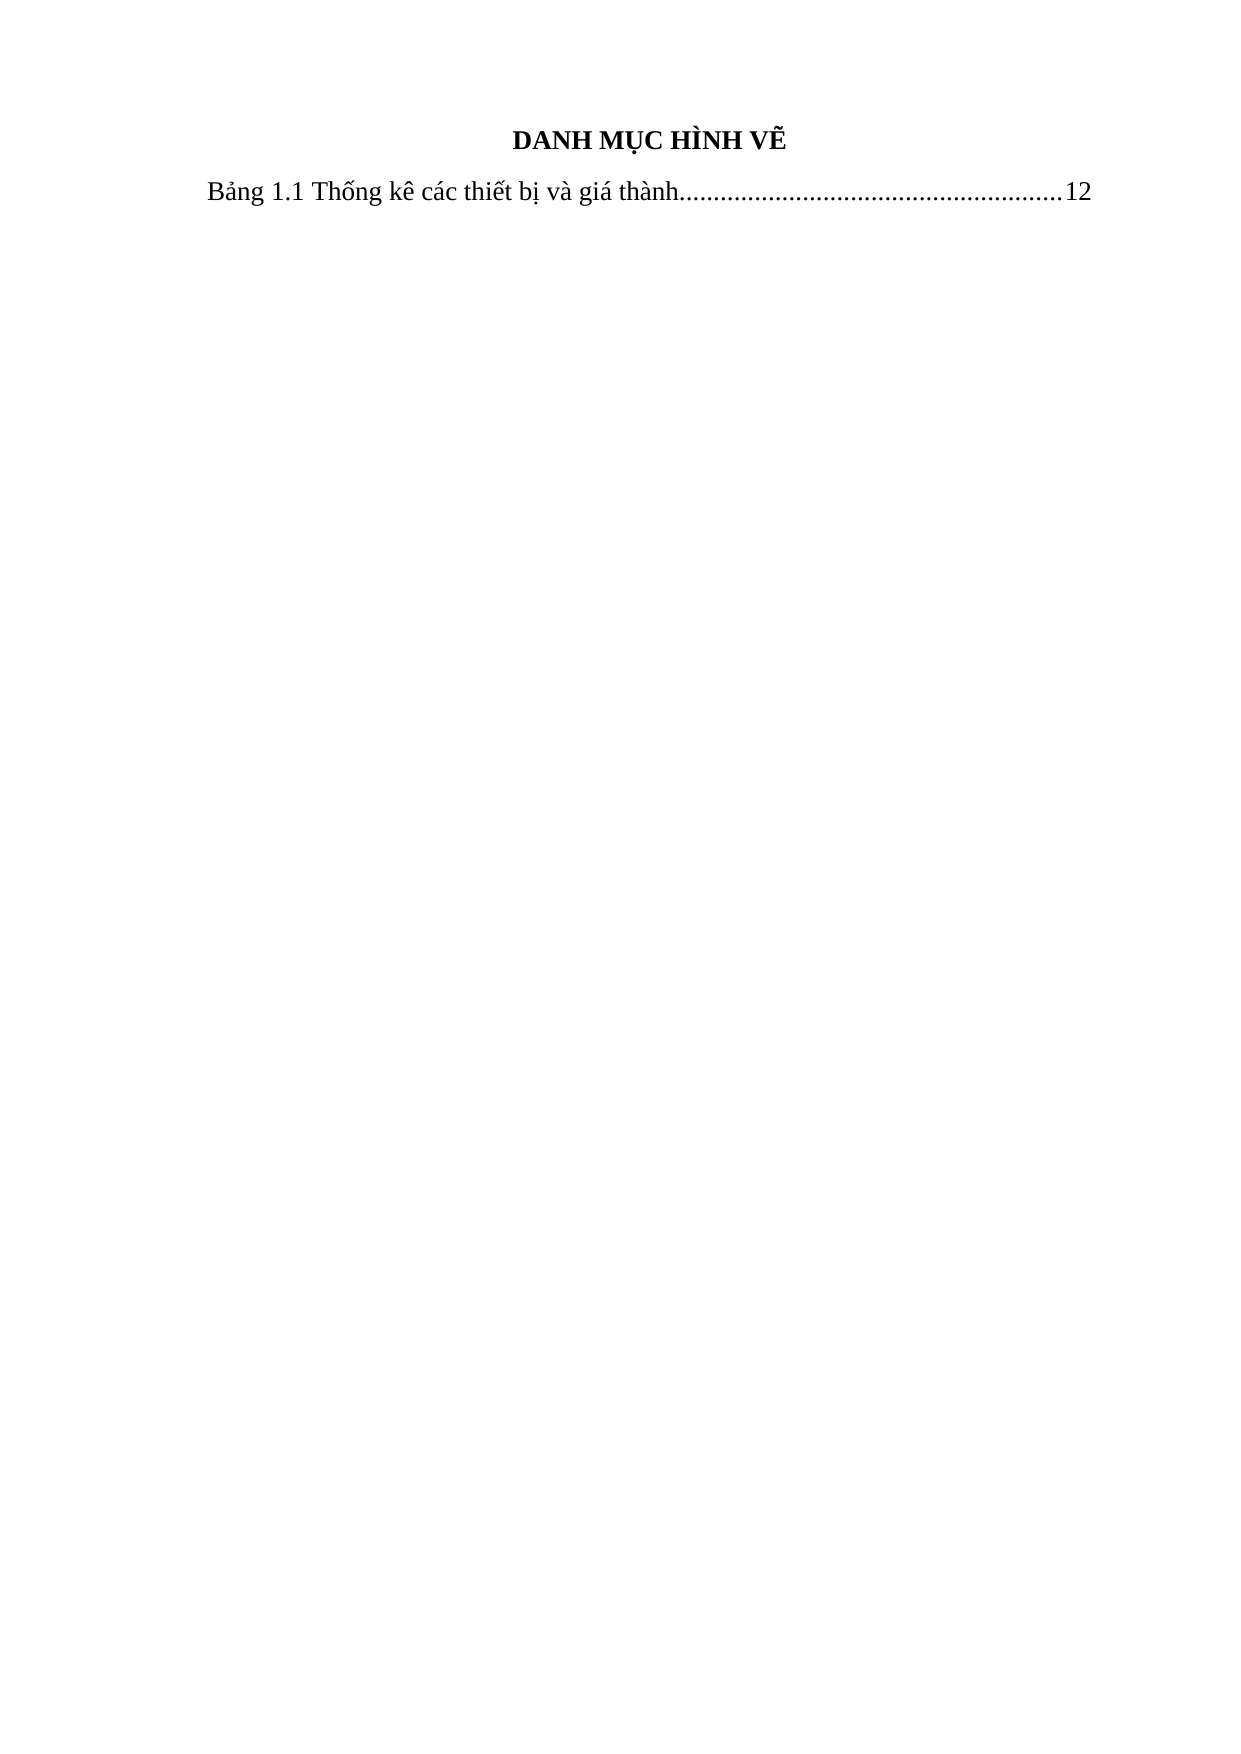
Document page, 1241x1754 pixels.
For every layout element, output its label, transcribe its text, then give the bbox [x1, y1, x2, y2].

text DANH MỤC HÌNH VẼ [207, 124, 1092, 156]
text Bảng 1.1 Thống kê các thiết bị và giá thành 12 [207, 174, 1092, 206]
